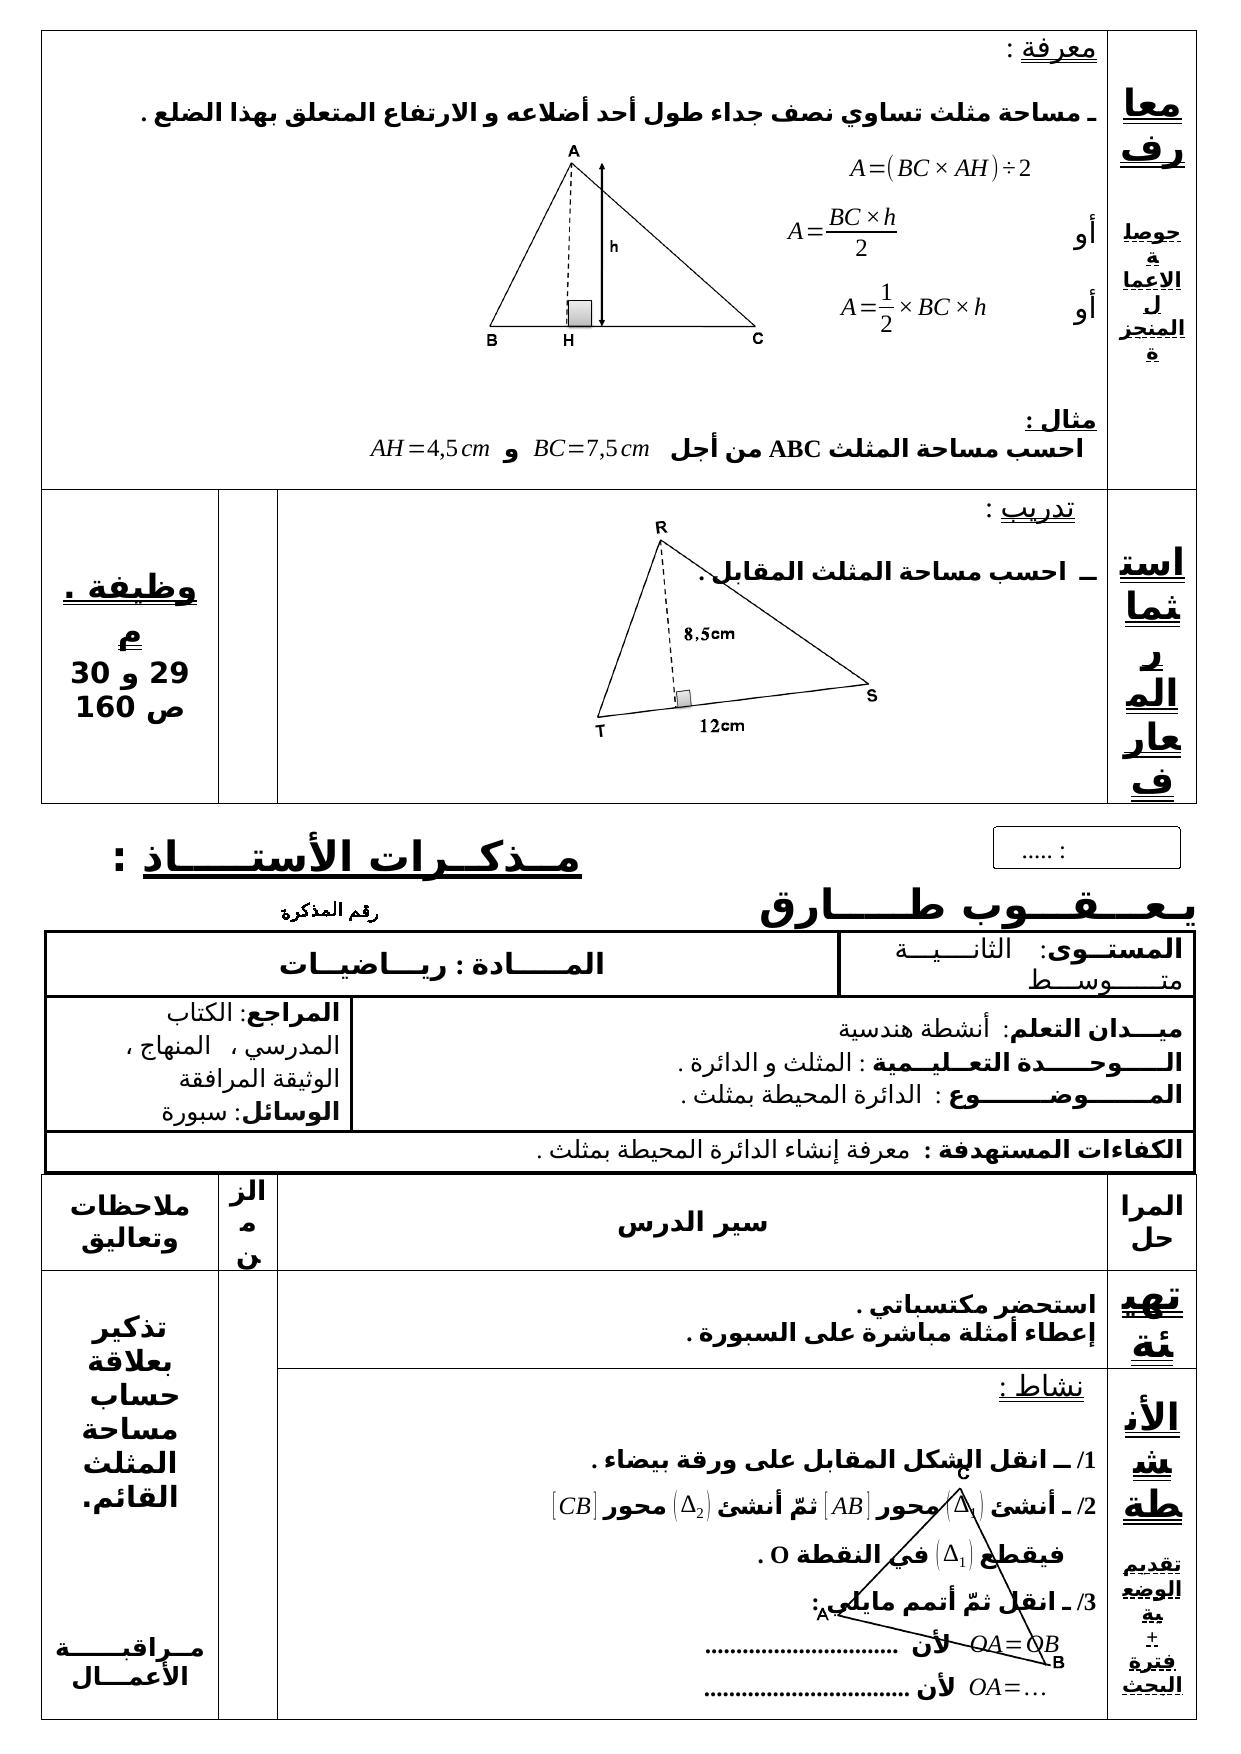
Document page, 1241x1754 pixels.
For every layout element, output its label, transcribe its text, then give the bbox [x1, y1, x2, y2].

table_header المستــوى: الثانــــيـــة متــــــوســـط [841, 933, 1193, 995]
table_cell استحضر مكتسباتي . إعطاء أمثلة مباشرة على السبورة . [278, 1271, 1107, 1368]
table_header المراحل [1108, 1175, 1196, 1269]
picture [582, 510, 904, 750]
table_cell استثمار المعارف [1108, 490, 1196, 803]
table_cell ميـــدان التعلم: أنشطة هندسية الـــــوحـــــدة التعــليــمية : المثلث و الدائرة . المـــــــوضــــــــوع : الدائرة المحيطة بمثلث . [353, 998, 1193, 1130]
table_cell [219, 1271, 277, 1719]
table_cell وظيفة .م 29 و 30 ص 160 [42, 490, 218, 803]
table_cell تهيئة [1108, 1271, 1196, 1368]
text مــذكــرات الأستـــــاذ : يـعـــقـــوب طـــــارق [41, 832, 1199, 929]
table_header المـــــادة : ريـــاضيــات [47, 933, 837, 995]
table_cell تدريب : ــ احسب مساحة المثلث المقابل . [278, 490, 1107, 803]
table_cell المراجع: الكتاب المدرسي ، المنهاج ، الوثيقة المرافقة الوسائل: سبورة [47, 998, 350, 1130]
table_header سير الدرس [278, 1175, 1107, 1269]
table_cell الكفاءات المستهدفة : معرفة إنشاء الدائرة المحيطة بمثلث . [47, 1133, 1193, 1171]
table_cell معرفة : ـ مساحة مثلث تساوي نصف جداء طول أحد أضلاعه و الارتفاع المتعلق بهذا الضلع . أو أو مثال : احسب مساحة المثلث ABC من أجل و [42, 31, 1107, 489]
table_cell [219, 490, 277, 803]
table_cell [1108, 1369, 1196, 1719]
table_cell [278, 1369, 1107, 1719]
table_cell معارف حوصلة الاعمال المنجزة [1108, 31, 1196, 489]
table_header ملاحظات وتعاليق [42, 1175, 218, 1269]
picture [474, 136, 785, 357]
picture [804, 1458, 1078, 1679]
table_cell تذكير بعلاقة حساب مساحة المثلث القائم. مــراقبــــــة الأعمـــال مقارنة الإجراءات المختلفة و الأخطاء المرتكبة. معـــالجــــة الأخطــاء ـ توضيح بأن نقطة تلاقي محاور الأضلاع في مثلث هي مركز الدائرة المحيطة بهذا المثلث . [42, 1271, 218, 1719]
table_header الزمن [219, 1175, 277, 1269]
